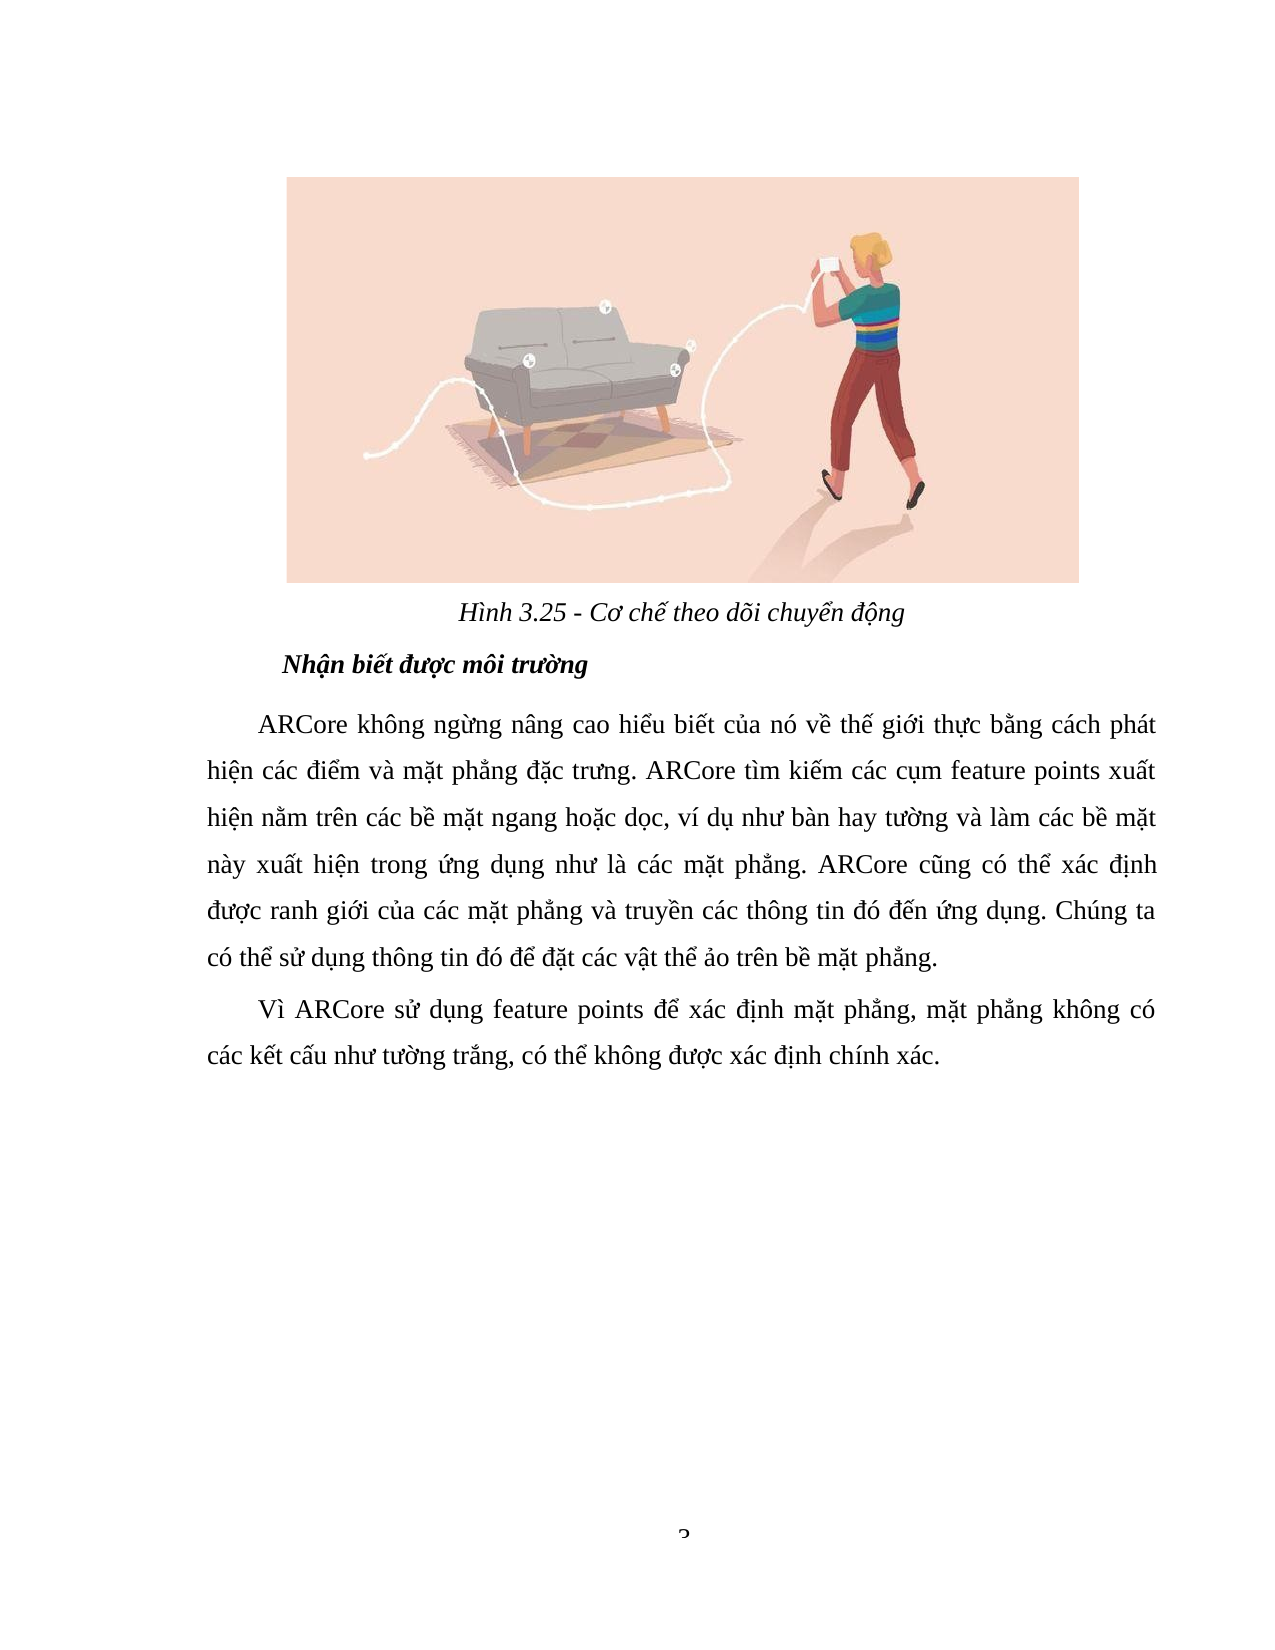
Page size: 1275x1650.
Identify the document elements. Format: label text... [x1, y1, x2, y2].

subtitle Nhận biết được môi trường [282, 648, 1219, 679]
text ARCore không ngừng nâng cao hiểu biết của nó về thế giới thực bằng cách phát hiện các điểm và mặt phẳng đặc trưng. ARCore tìm kiếm các cụm feature points xuất hiện nằm trên các bề mặt ngang hoặc dọc, ví dụ như bàn hay tường và làm các bề mặt này xuất hiện trong ứng dụng như là các mặt phẳng. ARCore cũng có thể xác định được ranh giới của các mặt phẳng và truyền các thông tin đó đến ứng dụng. Chúng ta có thể sử dụng thông tin đó để đặt các vật thể ảo trên bề mặt phẳng. [207, 708, 1157, 972]
picture [286, 177, 1079, 583]
text Vì ARCore sử dụng feature points để xác định mặt phẳng, mặt phẳng không có các kết cấu như tường trắng, có thể không được xác định chính xác. [207, 993, 1157, 1071]
text Hình 3.25 - Cơ chế theo dõi chuyển động [412, 596, 951, 627]
